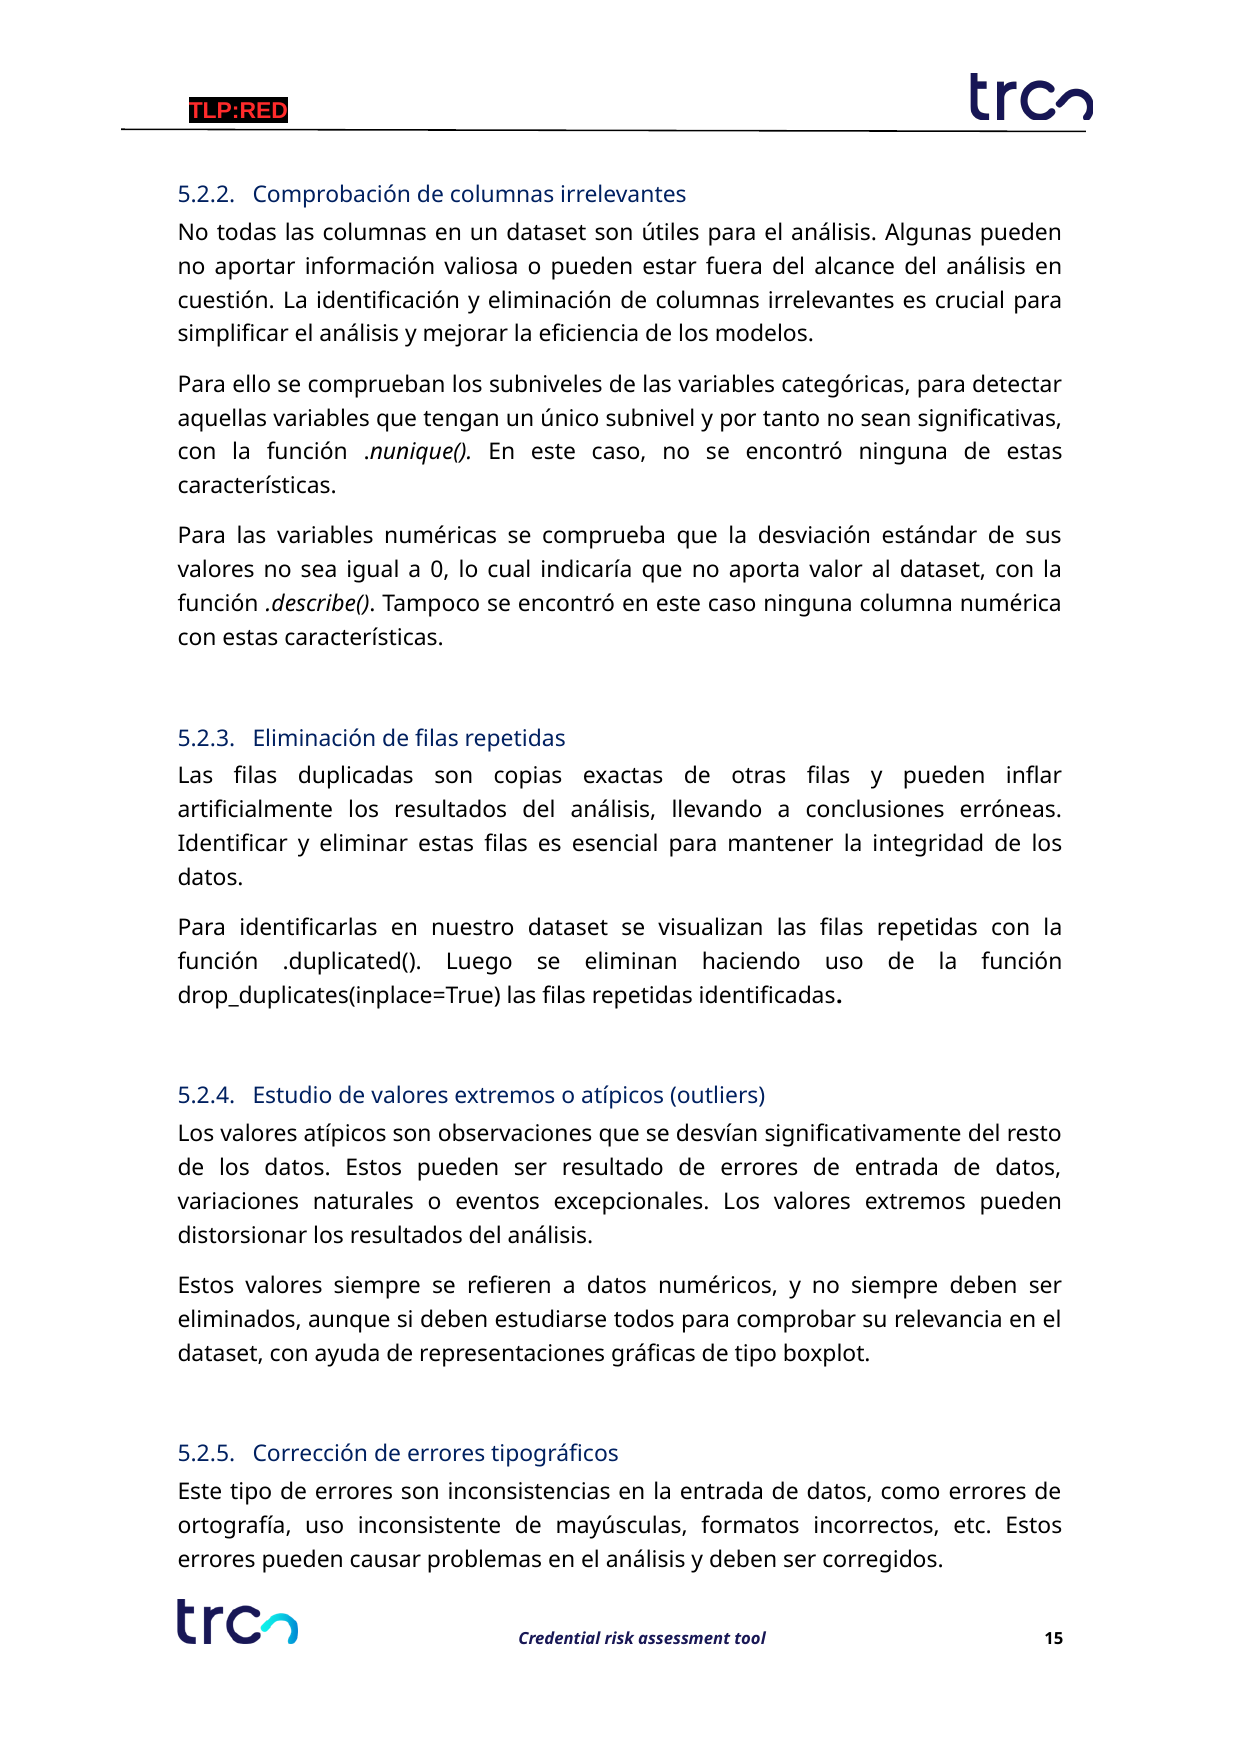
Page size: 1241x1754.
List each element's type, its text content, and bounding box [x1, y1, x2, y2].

picture [177, 1599, 298, 1644]
text Para identificarlas en nuestro dataset se visualizan las filas repetidas con la función .duplicated(). Luego se eliminan haciendo uso de la función drop_duplicates(inplace=True) las filas repetidas identificadas. [177, 911, 1063, 1010]
subtitle Estudio de valores extremos o atípicos (outliers) [177, 1079, 1063, 1111]
text No todas las columnas en un dataset son útiles para el análisis. Algunas pueden no aportar información valiosa o pueden estar fuera del alcance del análisis en cuestión. La identificación y eliminación de columnas irrelevantes es crucial para simplificar el análisis y mejorar la eficiencia de los modelos. [177, 216, 1063, 349]
subtitle Eliminación de filas repetidas [177, 722, 1063, 753]
text Para ello se comprueban los subniveles de las variables categóricas, para detectar aquellas variables que tengan un único subnivel y por tanto no sean significativas, con la función .nunique(). En este caso, no se encontró ninguna de estas características. [177, 368, 1063, 500]
text Las filas duplicadas son copias exactas de otras filas y pueden inflar artificialmente los resultados del análisis, llevando a conclusiones erróneas. Identificar y eliminar estas filas es esencial para mantener la integridad de los datos. [177, 759, 1063, 892]
text Estos valores siempre se refieren a datos numéricos, y no siempre deben ser eliminados, aunque si deben estudiarse todos para comprobar su relevancia en el dataset, con ayuda de representaciones gráficas de tipo boxplot. [177, 1269, 1063, 1368]
subtitle Corrección de errores tipográficos [177, 1437, 1063, 1469]
subtitle Comprobación de columnas irrelevantes [177, 178, 1063, 209]
text Los valores atípicos son observaciones que se desvían significativamente del resto de los datos. Estos pueden ser resultado de errores de entrada de datos, variaciones naturales o eventos excepcionales. Los valores extremos pueden distorsionar los resultados del análisis. [177, 1117, 1063, 1250]
text Este tipo de errores son inconsistencias en la entrada de datos, como errores de ortografía, uso inconsistente de mayúsculas, formatos incorrectos, etc. Estos errores pueden causar problemas en el análisis y deben ser corregidos. [177, 1475, 1063, 1574]
text Para las variables numéricas se comprueba que la desviación estándar de sus valores no sea igual a 0, lo cual indicaría que no aporta valor al dataset, con la función .describe(). Tampoco se encontró en este caso ninguna columna numérica con estas características. [177, 519, 1063, 652]
